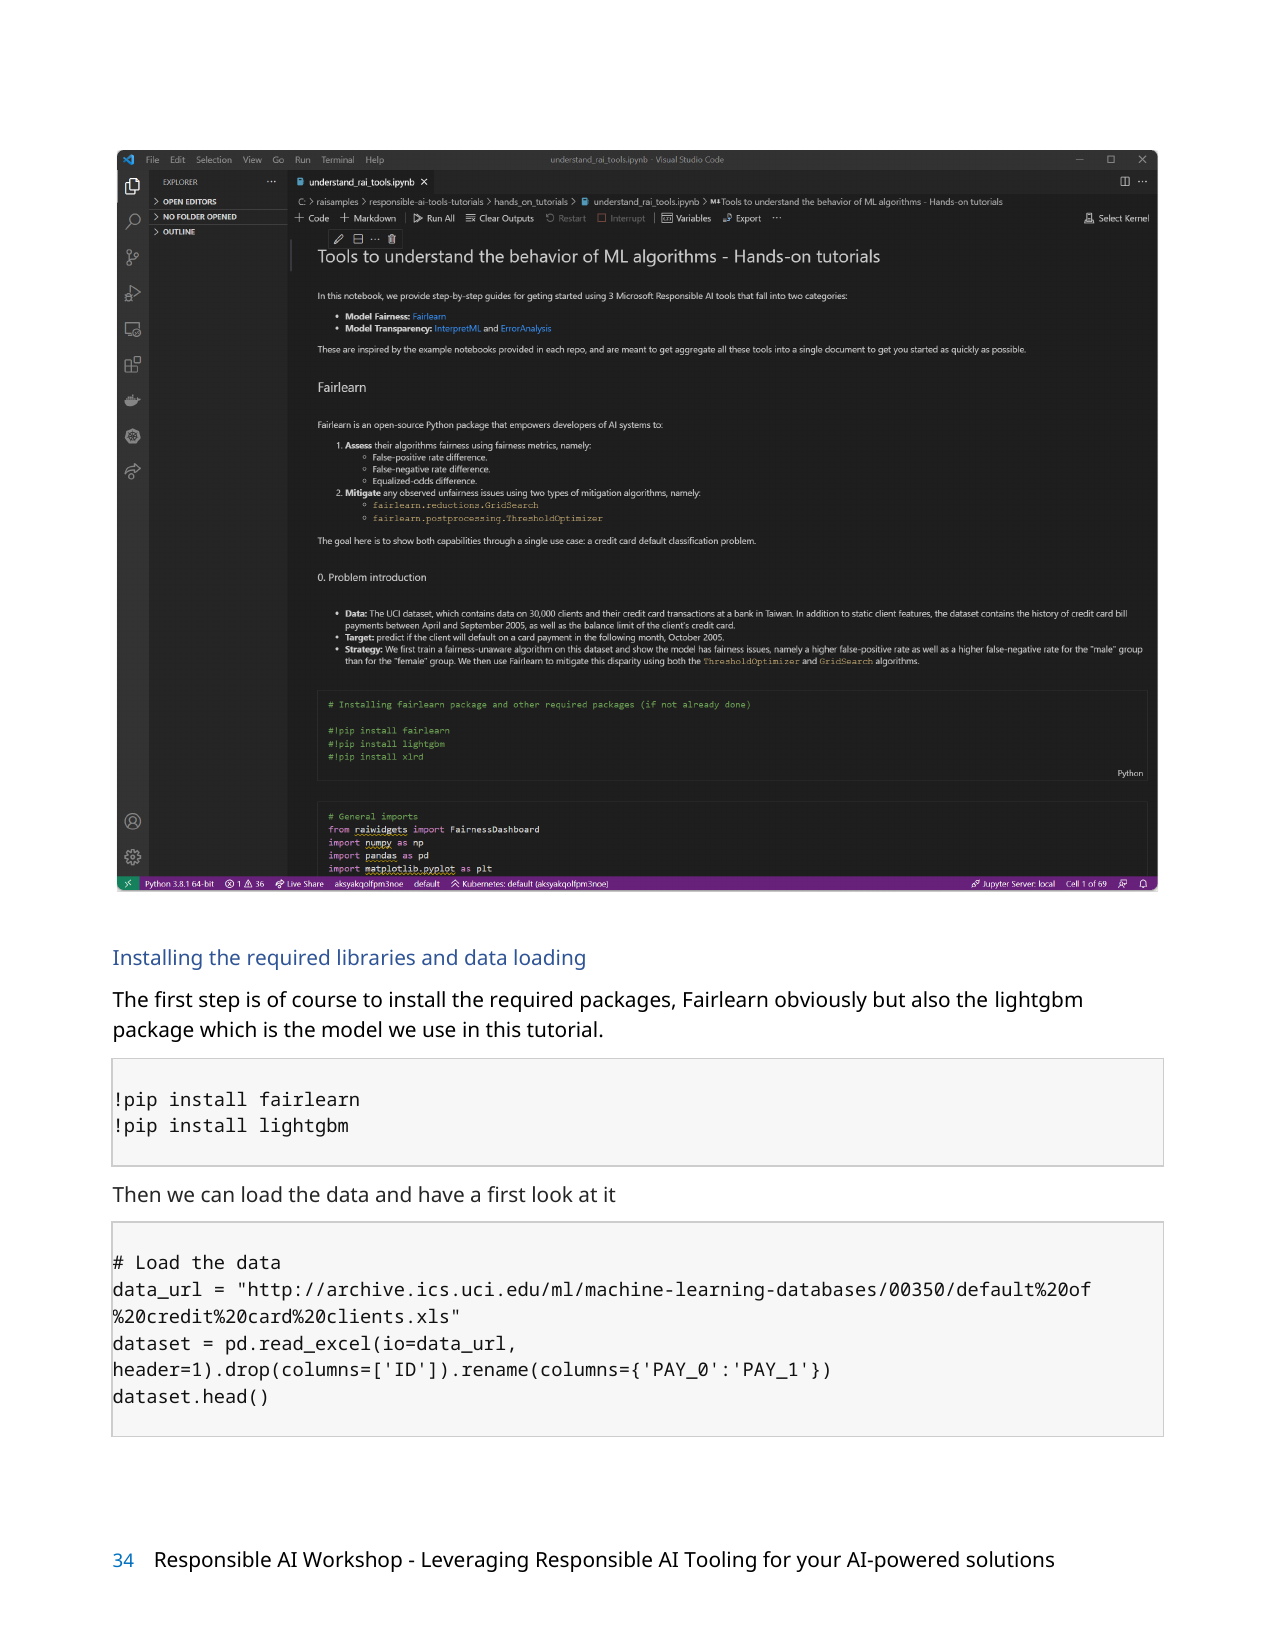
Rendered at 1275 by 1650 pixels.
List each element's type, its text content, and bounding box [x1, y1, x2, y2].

text dataset = pd.read_excel(io=data_url, header=1).drop(columns=['ID']).rename(columns={'PAY_0':'PAY_1'}) [113, 1328, 1163, 1382]
subtitle Installing the required libraries and data loading [112, 943, 1162, 972]
picture [116, 150, 1159, 892]
text The first step is of course to install the required packages, Fairlearn obviously but also the lightgbm package which is the model we use in this tutorial. [112, 986, 1162, 1044]
text Then we can load the data and have a first look at it [112, 1180, 1157, 1209]
text dataset.head() [113, 1382, 1163, 1409]
text !pip install lightgbm [113, 1111, 1163, 1138]
text !pip install fairlearn [113, 1084, 1163, 1111]
text data_url = "http://archive.ics.uci.edu/ml/machine-learning-databases/00350/default%20of%20credit%20card%20clients.xls" [113, 1275, 1163, 1328]
text # Load the data [113, 1248, 1163, 1275]
